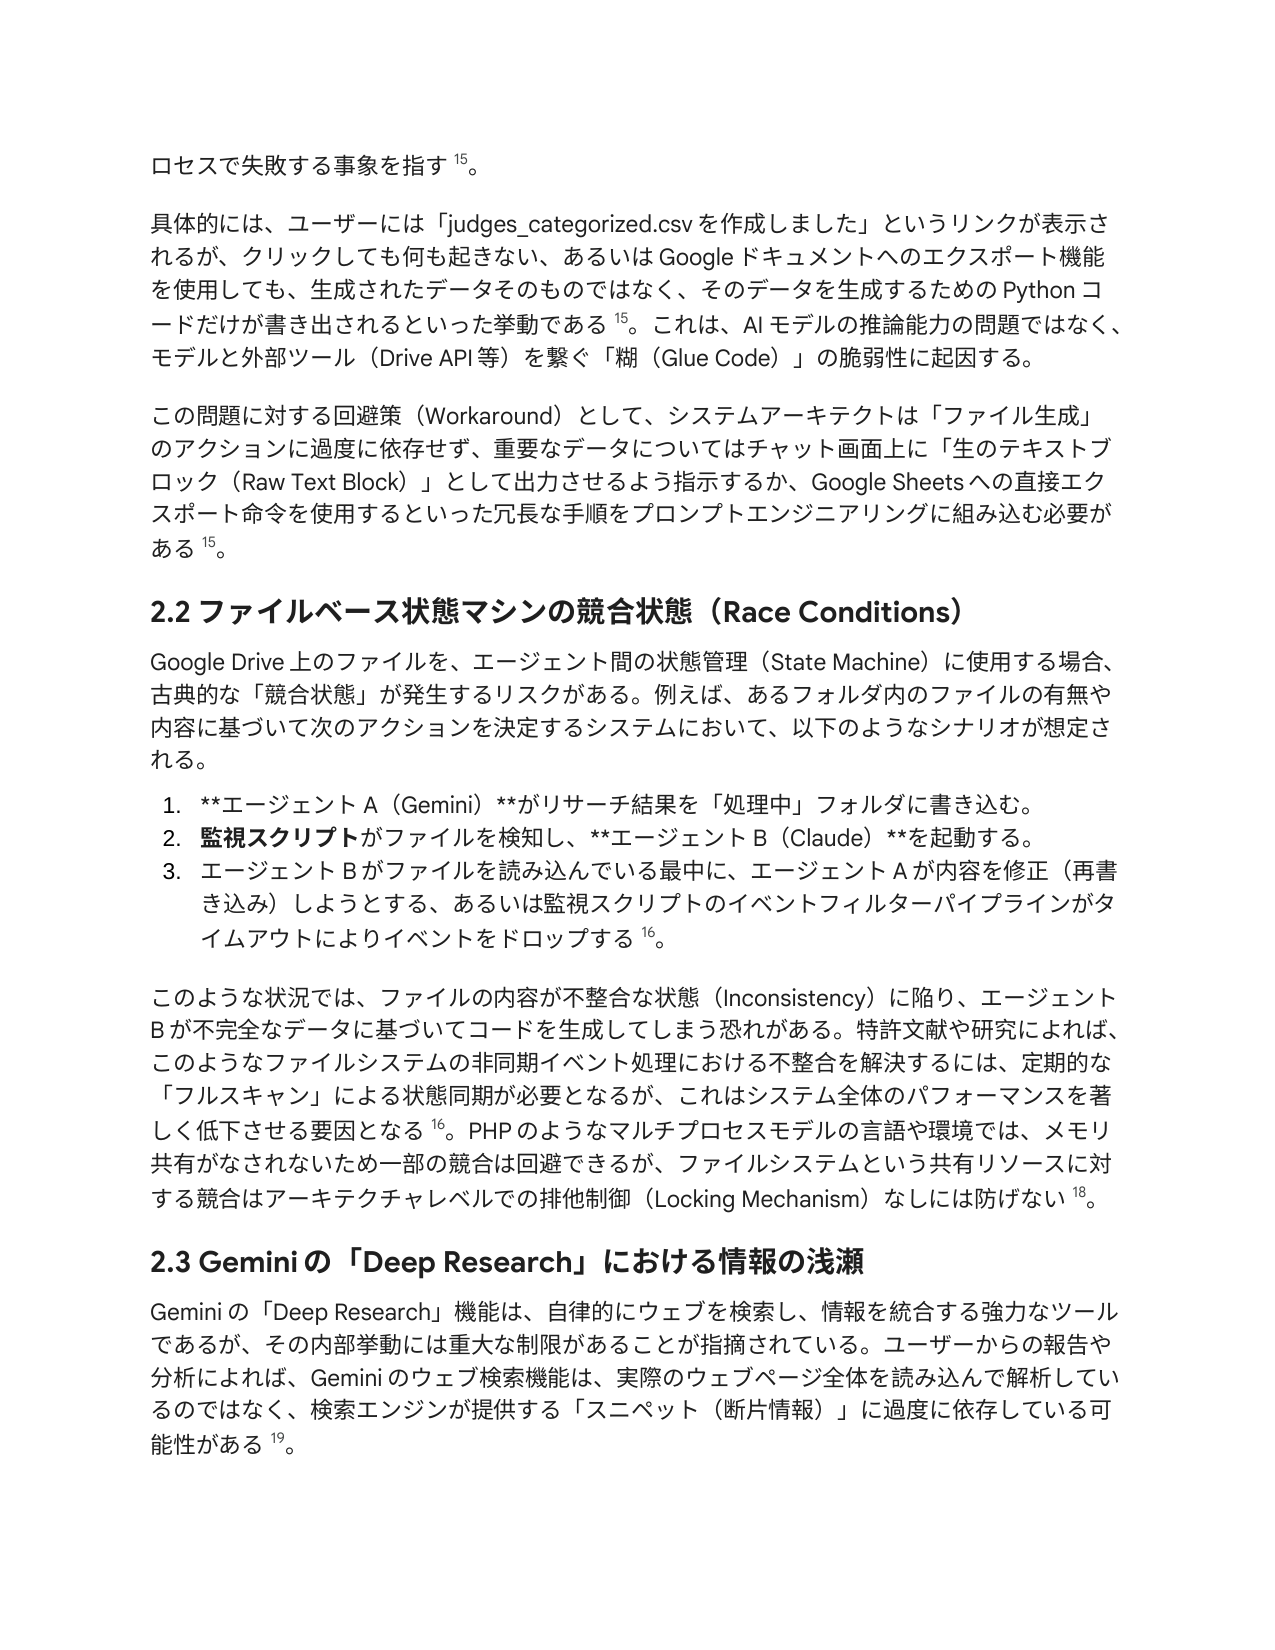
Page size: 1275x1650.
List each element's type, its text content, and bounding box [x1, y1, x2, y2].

text このような状況では、ファイルの内容が不整合な状態（Inconsistency）に陥り、エージェントBが不完全なデータに基づいてコードを生成してしまう恐れがある。特許文献や研究によれば、このようなファイルシステムの非同期イベント処理における不整合を解決するには、定期的な「フルスキャン」による状態同期が必要となるが、これはシステム全体のパフォーマンスを著しく低下させる要因となる 16。PHPのようなマルチプロセスモデルの言語や環境では、メモリ共有がなされないため一部の競合は回避できるが、ファイルシステムという共有リソースに対する競合はアーキテクチャレベルでの排他制御（Locking Mechanism）なしには防げない 18。 [150, 984, 1125, 1215]
text 具体的には、ユーザーには「judges_categorized.csvを作成しました」というリンクが表示されるが、クリックしても何も起きない、あるいはGoogleドキュメントへのエクスポート機能を使用しても、生成されたデータそのものではなく、そのデータを生成するためのPythonコードだけが書き出されるといった挙動である 15。これは、AIモデルの推論能力の問題ではなく、モデルと外部ツール（Drive API等）を繋ぐ「糊（Glue Code）」の脆弱性に起因する。 [150, 211, 1125, 373]
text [150, 150, 1125, 181]
text この問題に対する回避策（Workaround）として、システムアーキテクトは「ファイル生成」のアクションに過度に依存せず、重要なデータについてはチャット画面上に「生のテキストブロック（Raw Text Block）」として出力させるよう指示するか、Google Sheetsへの直接エクスポート命令を使用するといった冗長な手順をプロンプトエンジニアリングに組み込む必要がある 15。 [150, 402, 1125, 565]
subtitle 2.2 ファイルベース状態マシンの競合状態（Race Conditions） [150, 594, 1125, 631]
text Geminiの「Deep Research」機能は、自律的にウェブを検索し、情報を統合する強力なツールであるが、その内部挙動には重大な制限があることが指摘されている。ユーザーからの報告や分析によれば、Geminiのウェブ検索機能は、実際のウェブページ全体を読み込んで解析しているのではなく、検索エンジンが提供する「スニペット（断片情報）」に過度に依存している可能性がある 19。 [150, 1298, 1125, 1461]
list エージェントBがファイルを読み込んでいる最中に、エージェントAが内容を修正（再書き込み）しようとする、あるいは監視スクリプトのイベントフィルターパイプラインがタイムアウトによりイベントをドロップする 16。 [162, 857, 1125, 954]
list 監視スクリプトがファイルを検知し、**エージェントB（Claude）**を起動する。 [162, 824, 1125, 853]
text Google Drive上のファイルを、エージェント間の状態管理（State Machine）に使用する場合、古典的な「競合状態」が発生するリスクがある。例えば、あるフォルダ内のファイルの有無や内容に基づいて次のアクションを決定するシステムにおいて、以下のようなシナリオが想定される。 [150, 648, 1125, 775]
list **エージェントA（Gemini）**がリサーチ結果を「処理中」フォルダに書き込む。 [162, 792, 1125, 821]
subtitle 2.3 Geminiの「Deep Research」における情報の浅瀬 [150, 1244, 1125, 1281]
